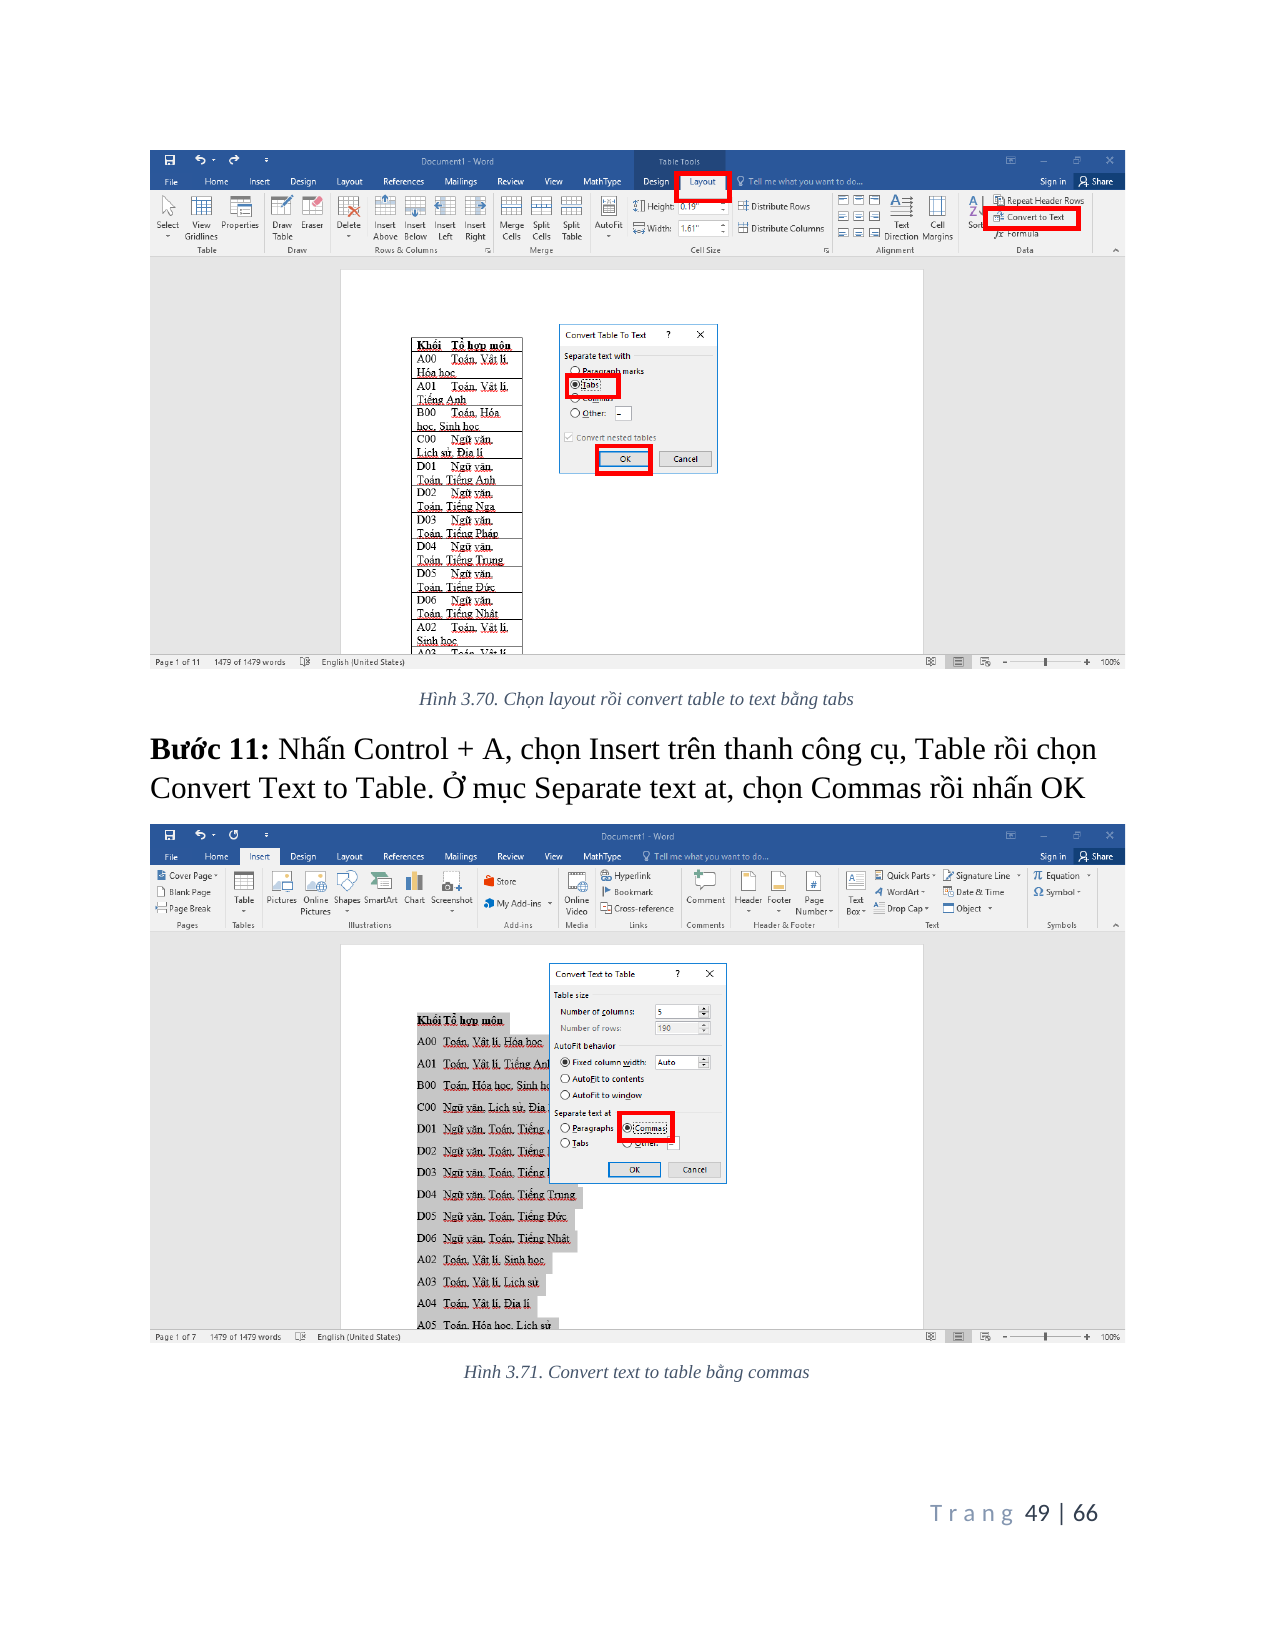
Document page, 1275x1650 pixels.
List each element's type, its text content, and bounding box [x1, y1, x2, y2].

text Bước 11: Nhấn Control + A, chọn Insert trên thanh công cụ, Table rồi chọn Convert Text to Table. Ở mục Separate text at, chọn Commas rồi nhấn OK [150, 730, 1125, 805]
picture [150, 824, 1125, 1343]
picture [150, 150, 1125, 669]
